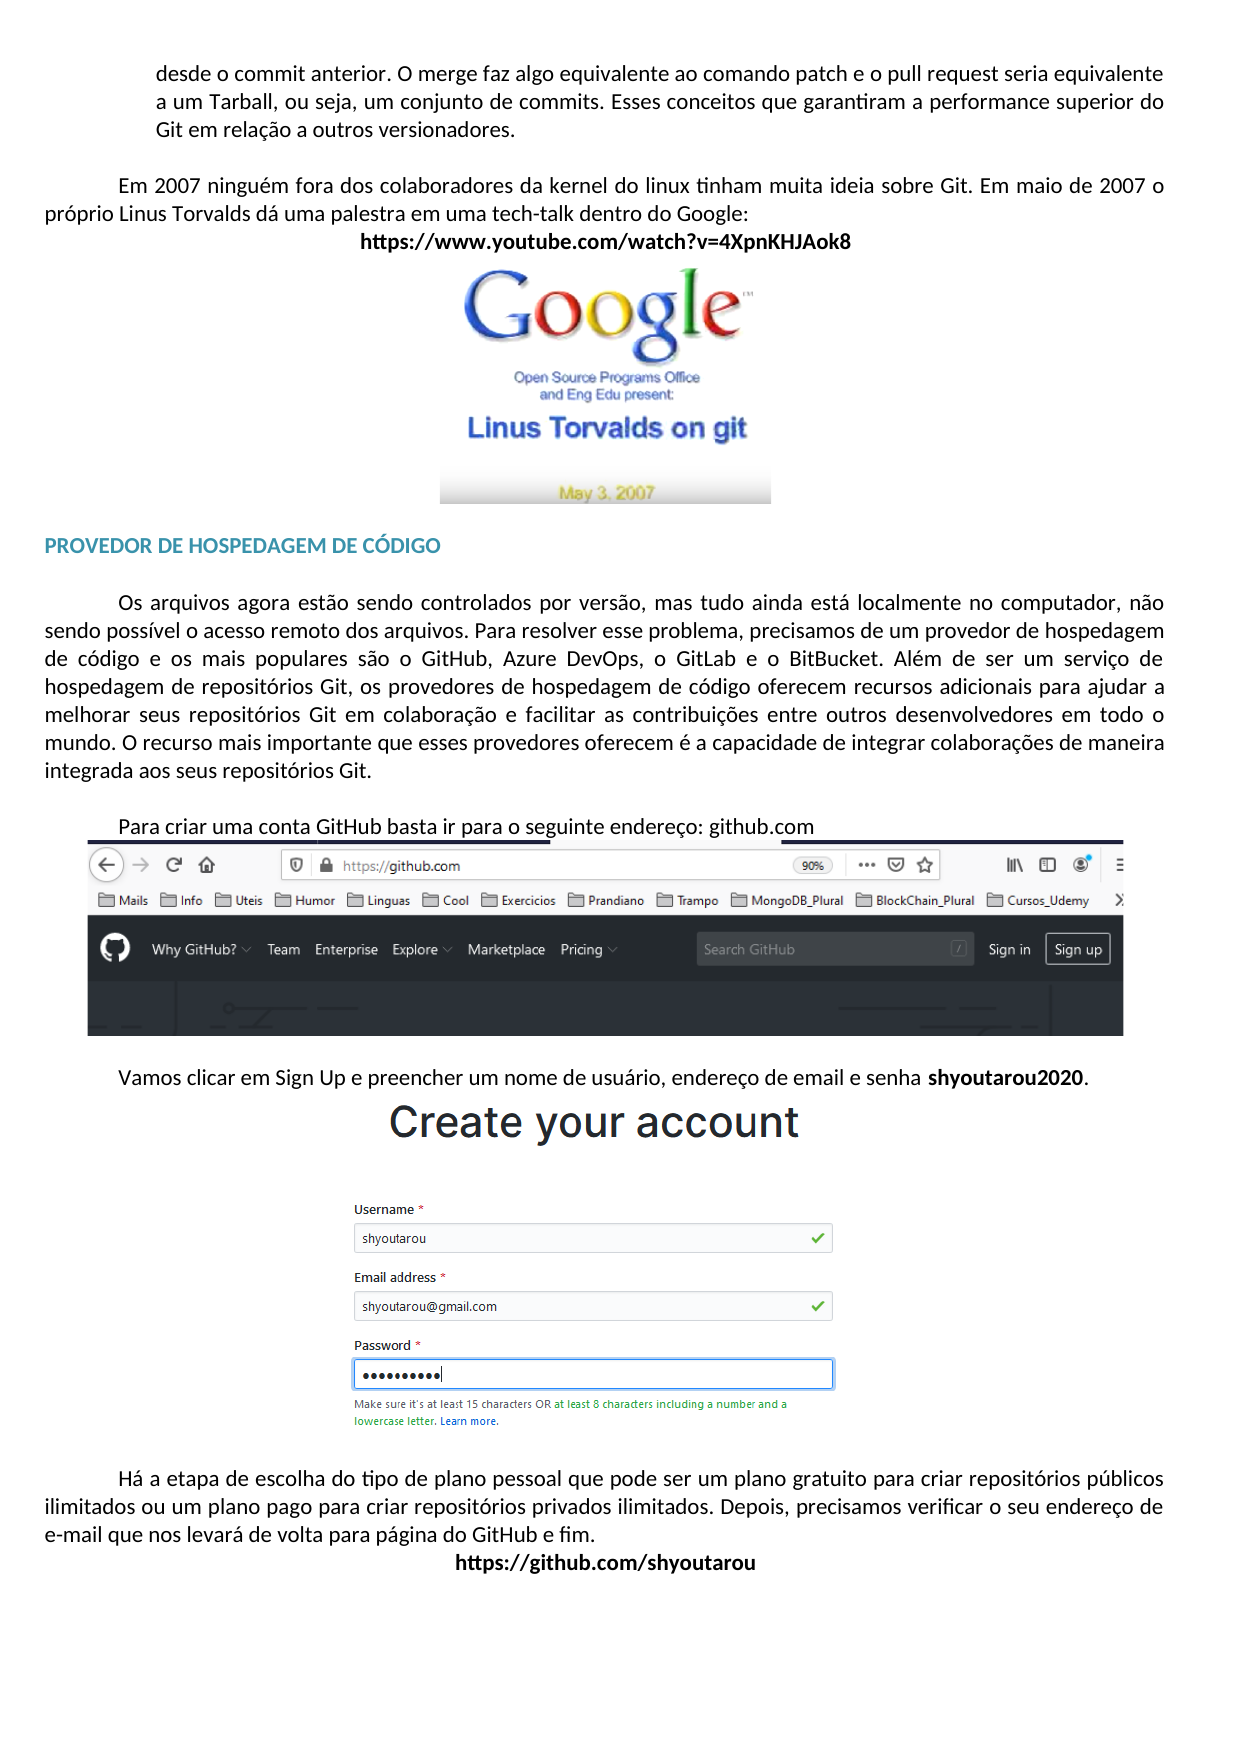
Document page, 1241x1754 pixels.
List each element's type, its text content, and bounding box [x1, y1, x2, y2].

text PROVEDOR DE HOSPEDAGEM DE CÓDIGO [44, 532, 1167, 560]
text Há a etapa de escolha do tipo de plano pessoal que pode ser um plano gratuito para criar repositórios públicos ilimitados ou um plano pago para criar repositórios privados ilimitados. Depois, precisamos verificar o seu endereço de e-mail que nos levará de volta para página do GitHub e fim. [44, 1464, 1167, 1548]
text Em 2007 ninguém fora dos colaboradores da kernel do linux tinham muita ideia sobre Git. Em maio de 2007 o próprio Linus Torvalds dá uma palestra em uma tech-talk dentro do Google: [44, 171, 1167, 227]
picture [439, 255, 772, 504]
text https://www.youtube.com/watch?v=4XpnKHJAok8 [44, 227, 1167, 255]
text https://github.com/shyoutarou [44, 1548, 1167, 1576]
text Para criar uma conta GitHub basta ir para o seguinte endereço: github.com [44, 812, 1167, 840]
picture [87, 840, 1124, 1036]
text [156, 59, 1167, 143]
text Os arquivos agora estão sendo controlados por versão, mas tudo ainda está localmente no computador, não sendo possível o acesso remoto dos arquivos. Para resolver esse problema, precisamos de um provedor de hospedagem de código e os mais populares são o GitHub, Azure DevOps, o GitLab e o BitBucket. Além de ser um serviço de hospedagem de repositórios Git, os provedores de hospedagem de código oferecem recursos adicionais para ajudar a melhorar seus repositórios Git em colaboração e facilitar as contribuições entre outros desenvolvedores em todo o mundo. O recurso mais importante que esses provedores oferecem é a capacidade de integrar colaborações de maneira integrada aos seus repositórios Git. [44, 588, 1167, 784]
picture [281, 1091, 930, 1436]
text Vamos clicar em Sign Up e preencher um nome de usuário, endereço de email e senha shyoutarou2020. [44, 1063, 1167, 1092]
